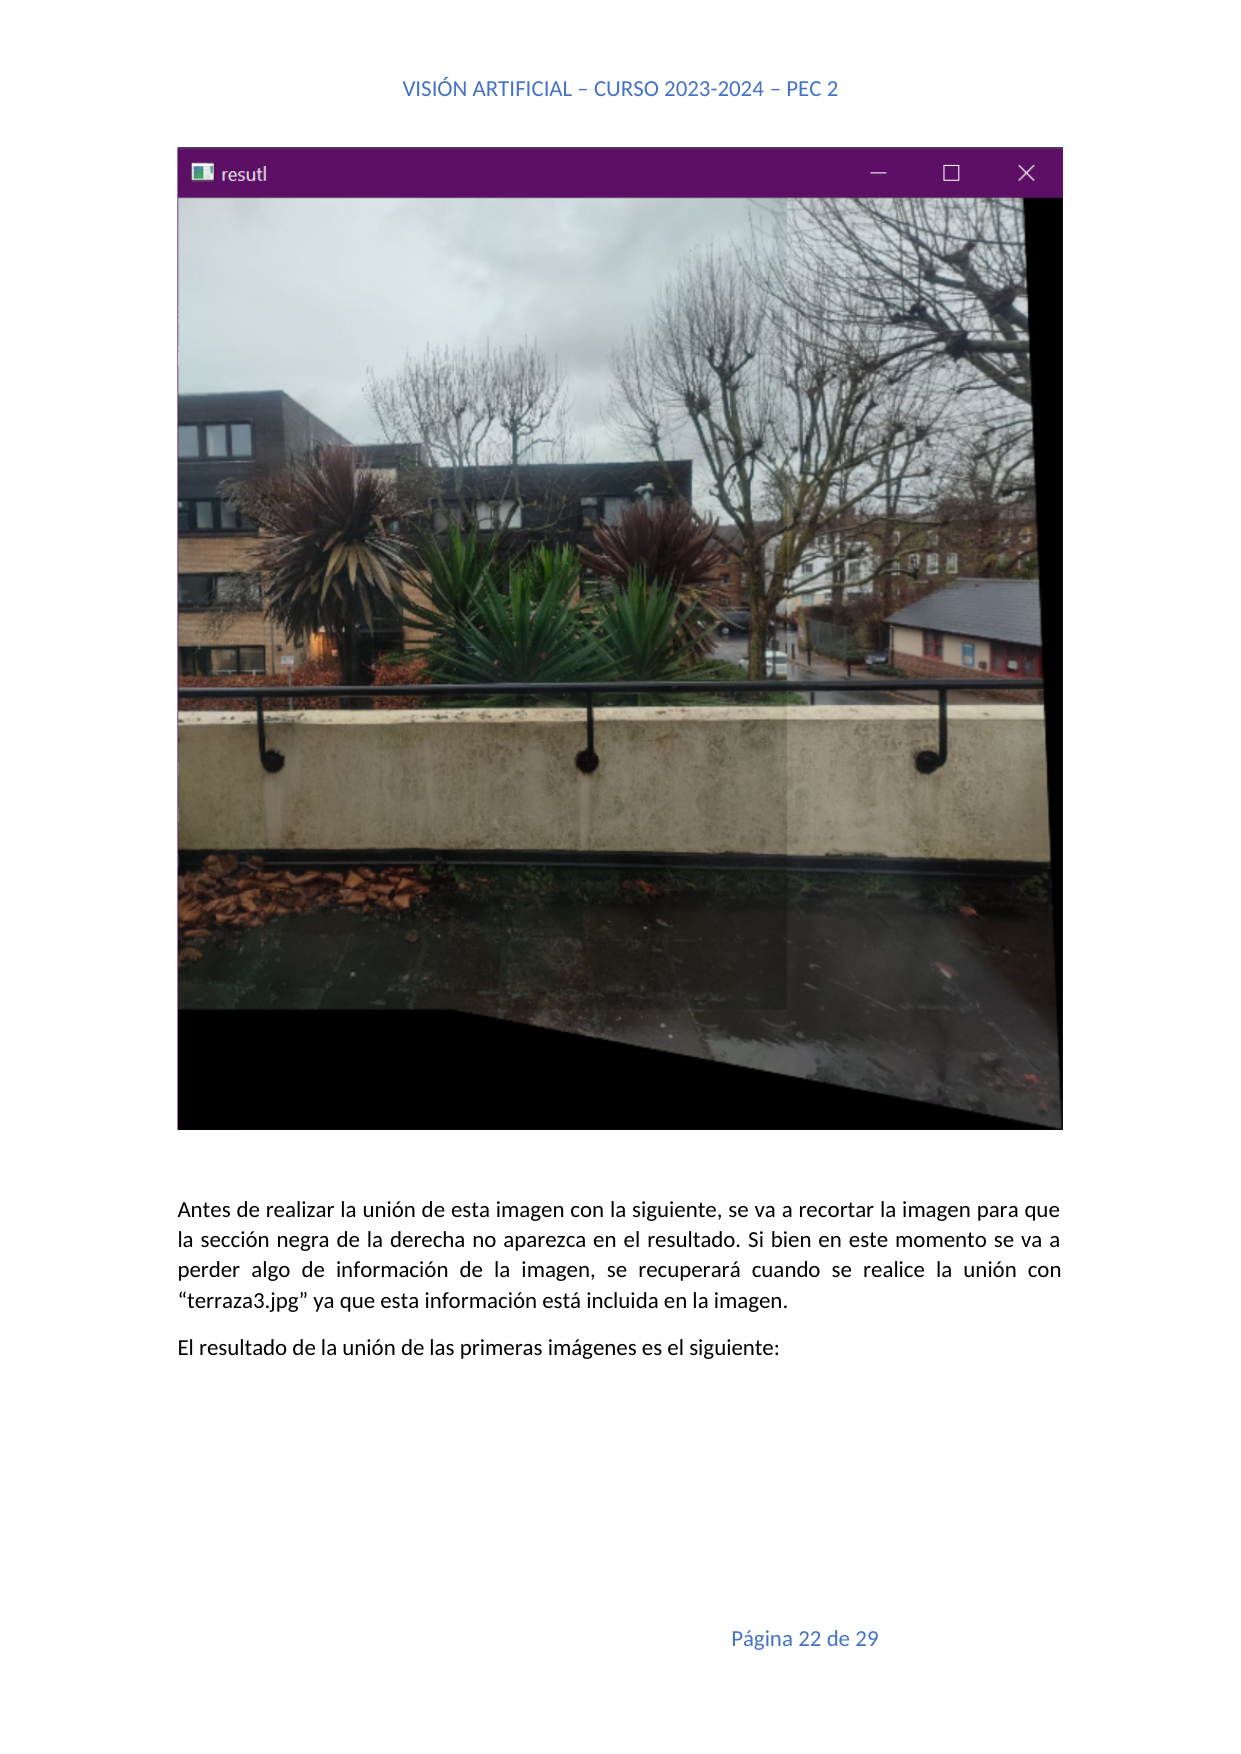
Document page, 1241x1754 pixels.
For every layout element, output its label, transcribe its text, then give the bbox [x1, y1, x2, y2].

text El resultado de la unión de las primeras imágenes es el siguiente: [177, 1333, 1063, 1361]
text Antes de realizar la unión de esta imagen con la siguiente, se va a recortar la imagen para que la sección negra de la derecha no aparezca en el resultado. Si bien en este momento se va a perder algo de información de la imagen, se recuperará cuando se realice la unión con “terraza3.jpg” ya que esta información está incluida en la imagen. [177, 1195, 1063, 1314]
picture [177, 147, 1063, 1130]
